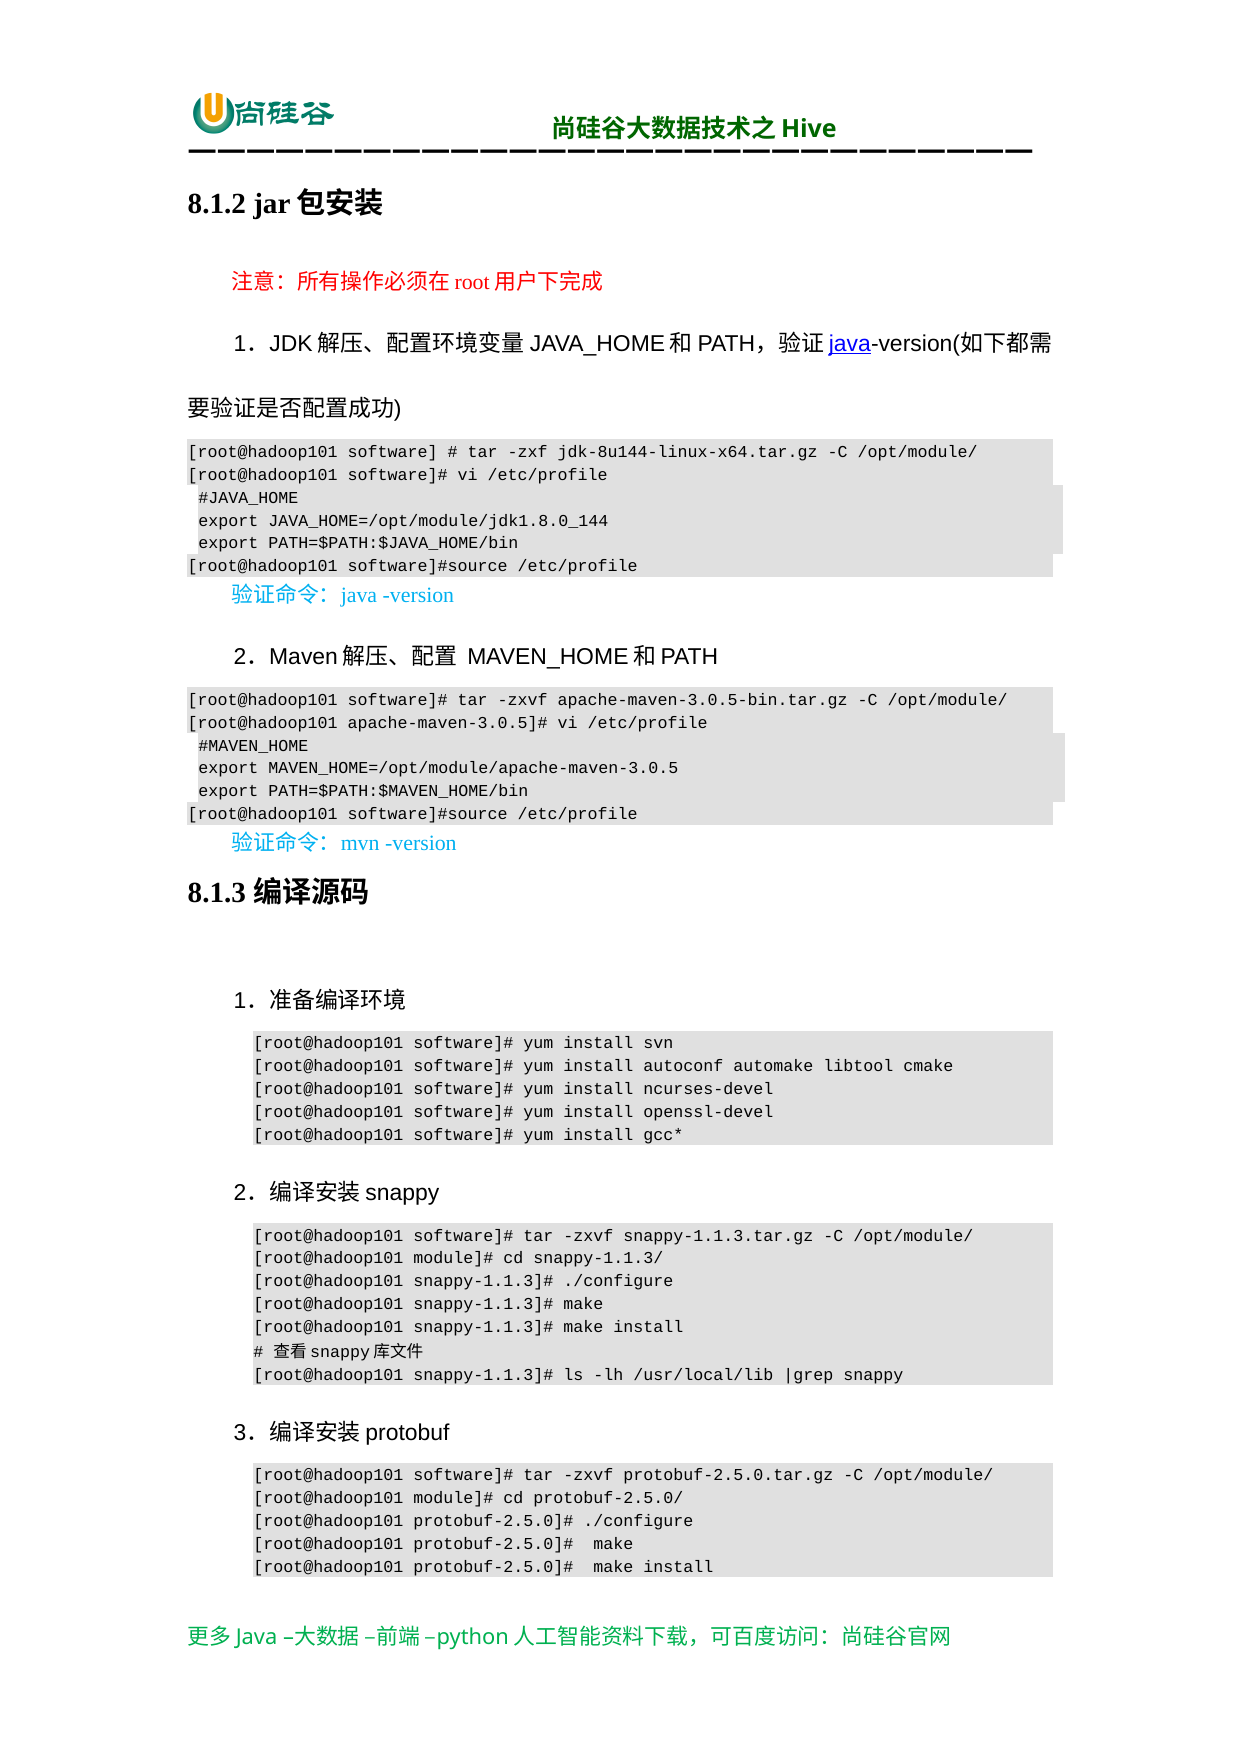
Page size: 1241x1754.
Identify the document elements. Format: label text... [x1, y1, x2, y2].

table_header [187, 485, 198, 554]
text [root@hadoop101 software]# tar -zxvf protobuf-2.5.0.tar.gz -C /opt/module/ [253, 1463, 1053, 1486]
text [root@hadoop101 snappy-1.1.3]# ls -lh /usr/local/lib |grep snappy [253, 1362, 1053, 1385]
text [root@hadoop101 software]# yum install autoconf automake libtool cmake [253, 1053, 1053, 1076]
text 2．Maven解压、配置 MAVEN_HOME和PATH [187, 622, 1053, 687]
subtitle 8.1.3 编译源码 [187, 857, 1053, 922]
text [root@hadoop101 protobuf-2.5.0]# ./configure [253, 1509, 1053, 1532]
text 注意：所有操作必须在root用户下完成 [187, 264, 1053, 296]
text [root@hadoop101 software]# vi /etc/profile [187, 462, 1053, 485]
text 1．准备编译环境 [187, 966, 1053, 1031]
text [root@hadoop101 snappy-1.1.3]# ./configure [253, 1269, 1053, 1292]
picture [187, 88, 338, 138]
text [root@hadoop101 software]#source /etc/profile [187, 802, 1053, 825]
text [root@hadoop101 protobuf-2.5.0]# make install [253, 1554, 1053, 1577]
text 验证命令：mvn -version [187, 825, 1053, 857]
text [root@hadoop101 snappy-1.1.3]# make [253, 1292, 1053, 1315]
text [root@hadoop101 module]# cd snappy-1.1.3/ [253, 1246, 1053, 1269]
text [root@hadoop101 software]# yum install ncurses-devel [253, 1076, 1053, 1099]
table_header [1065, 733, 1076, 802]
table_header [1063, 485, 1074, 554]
text 验证命令：java -version [187, 577, 1053, 609]
text [root@hadoop101 module]# cd protobuf-2.5.0/ [253, 1486, 1053, 1509]
text [root@hadoop101 protobuf-2.5.0]# make [253, 1532, 1053, 1554]
subtitle 8.1.2 jar包安装 [187, 168, 1053, 233]
text 1．JDK解压、配置环境变量JAVA_HOME和PATH，验证java-version(如下都需要验证是否配置成功) [187, 309, 1053, 439]
text [root@hadoop101 software]# yum install openssl-devel [253, 1099, 1053, 1122]
text 3．编译安装protobuf [187, 1398, 1053, 1463]
text [root@hadoop101 software]# yum install svn [253, 1031, 1053, 1053]
text [root@hadoop101 software]# yum install gcc* [253, 1122, 1053, 1145]
text [root@hadoop101 snappy-1.1.3]# make install [253, 1315, 1053, 1338]
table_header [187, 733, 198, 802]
text [root@hadoop101 apache-maven-3.0.5]# vi /etc/profile [187, 710, 1053, 733]
text [root@hadoop101 software]# tar -zxvf apache-maven-3.0.5-bin.tar.gz -C /opt/module/ [187, 687, 1053, 710]
text 2．编译安装snappy [187, 1158, 1053, 1223]
text [root@hadoop101 software] # tar -zxf jdk-8u144-linux-x64.tar.gz -C /opt/module/ [187, 439, 1053, 462]
text # 查看snappy库文件 [253, 1338, 1053, 1362]
text [root@hadoop101 software]#source /etc/profile [187, 554, 1053, 577]
text [root@hadoop101 software]# tar -zxvf snappy-1.1.3.tar.gz -C /opt/module/ [253, 1223, 1053, 1246]
